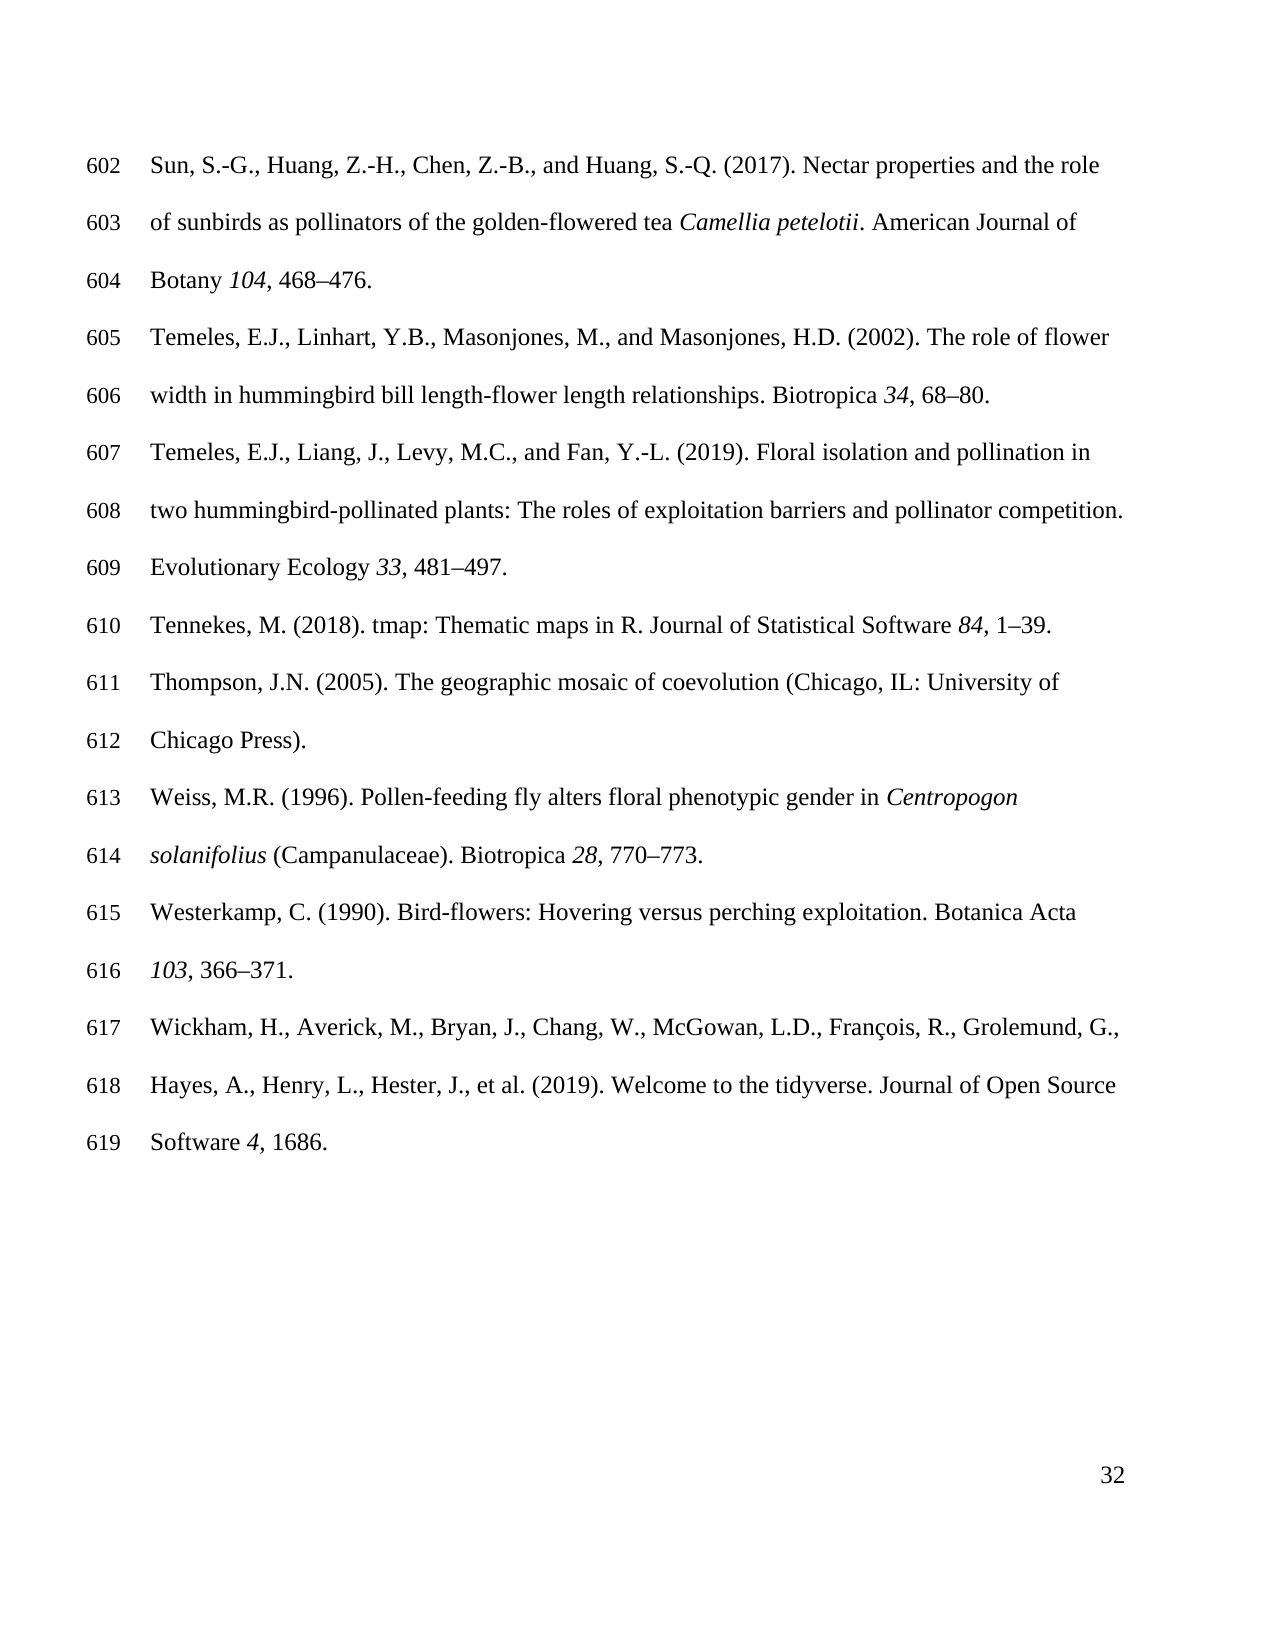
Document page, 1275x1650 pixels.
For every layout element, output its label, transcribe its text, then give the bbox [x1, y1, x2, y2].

text Sun, S.-G., Huang, Z.-H., Chen, Z.-B., and Huang, S.-Q. (2017). Nectar properties and the role of sunbirds as pollinators of the golden-flowered tea Camellia petelotii. American Journal of Botany 104, 468–476. [150, 150, 1125, 294]
text Temeles, E.J., Linhart, Y.B., Masonjones, M., and Masonjones, H.D. (2002). The role of flower width in hummingbird bill length-flower length relationships. Biotropica 34, 68–80. [150, 322, 1125, 409]
text Wickham, H., Averick, M., Bryan, J., Chang, W., McGowan, L.D., François, R., Grolemund, G., Hayes, A., Henry, L., Hester, J., et al. (2019). Welcome to the tidyverse. Journal of Open Source Software 4, 1686. [150, 1012, 1125, 1156]
text Temeles, E.J., Liang, J., Levy, M.C., and Fan, Y.-L. (2019). Floral isolation and pollination in two hummingbird-pollinated plants: The roles of exploitation barriers and pollinator competition. Evolutionary Ecology 33, 481–497. [150, 437, 1125, 581]
text Weiss, M.R. (1996). Pollen-feeding fly alters floral phenotypic gender in Centropogon solanifolius (Campanulaceae). Biotropica 28, 770–773. [150, 782, 1125, 869]
text Westerkamp, C. (1990). Bird-flowers: Hovering versus perching exploitation. Botanica Acta 103, 366–371. [150, 897, 1125, 984]
text Thompson, J.N. (2005). The geographic mosaic of coevolution (Chicago, IL: University of Chicago Press). [150, 667, 1125, 754]
text Tennekes, M. (2018). tmap: Thematic maps in R. Journal of Statistical Software 84, 1–39. [150, 610, 1125, 639]
